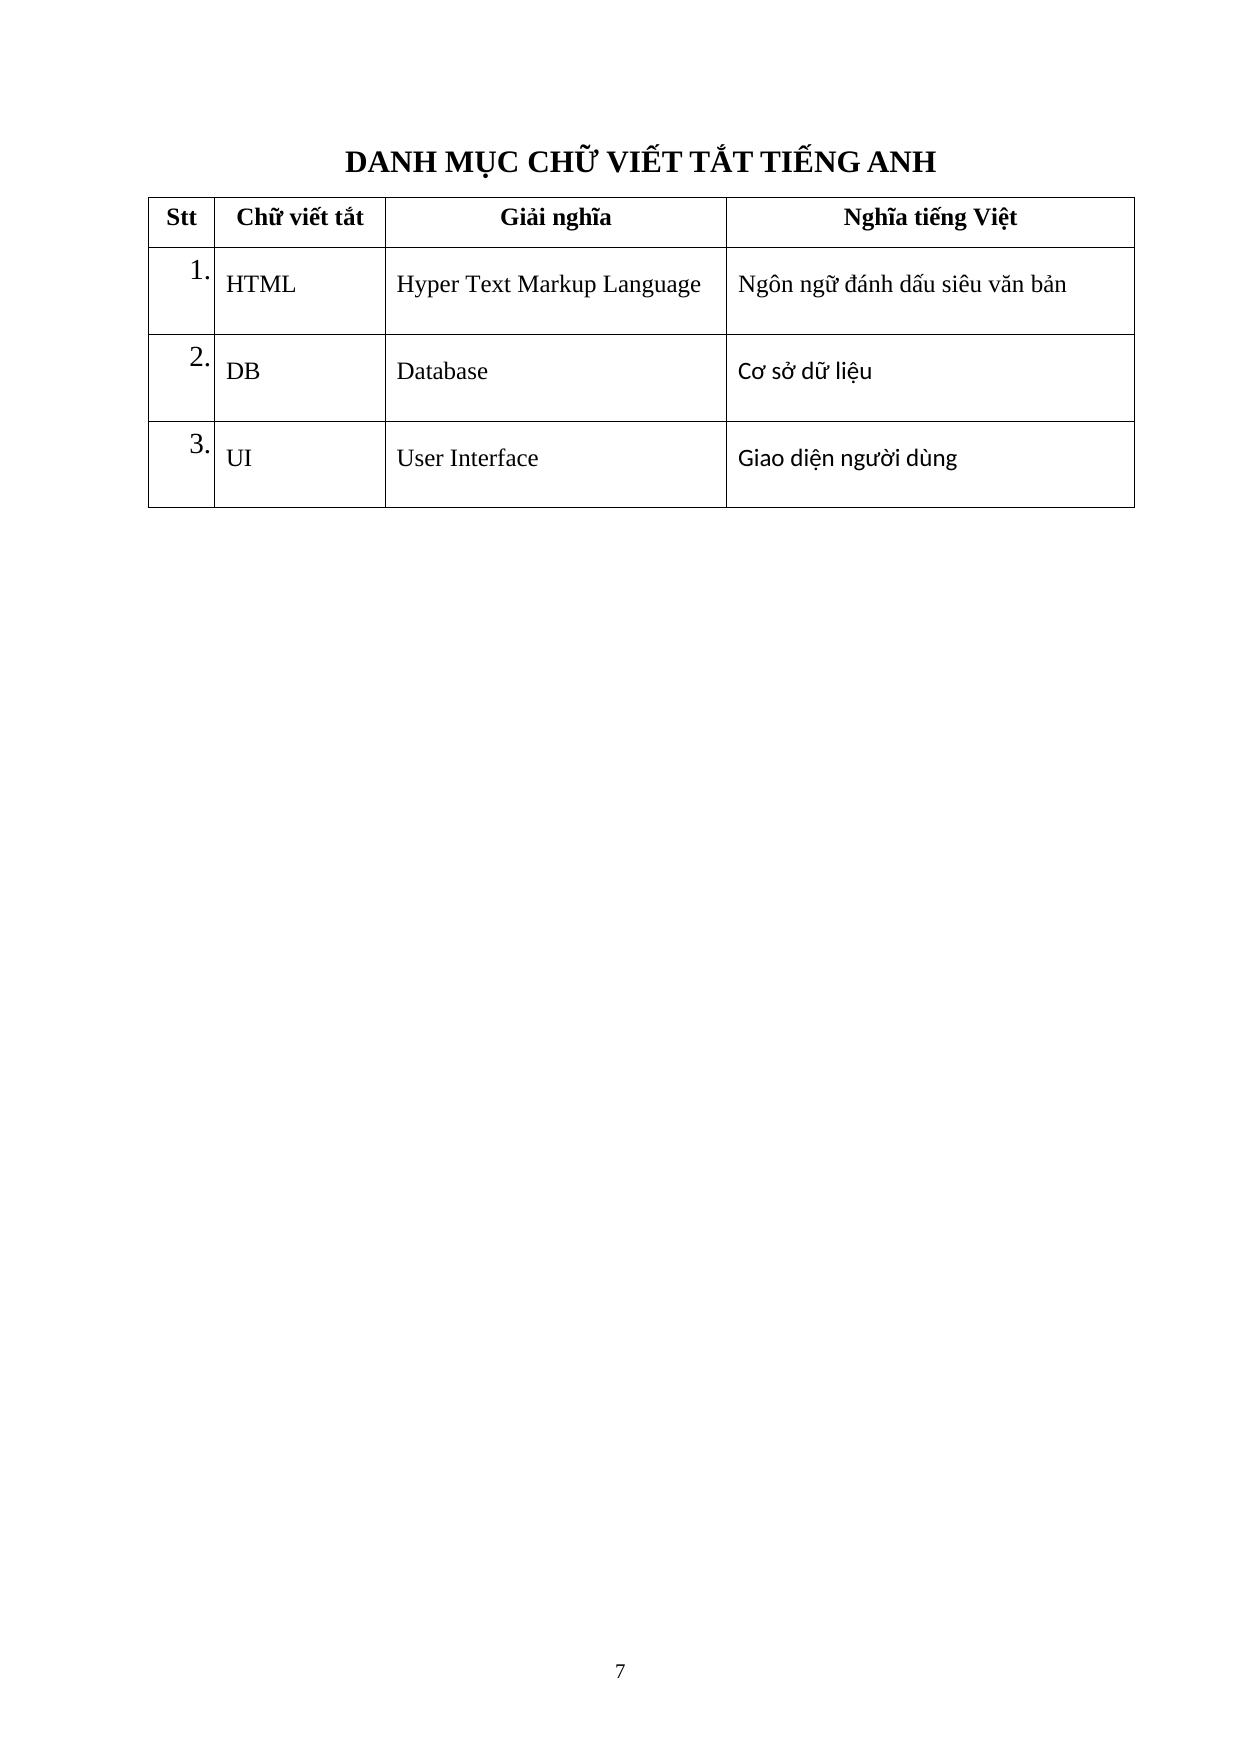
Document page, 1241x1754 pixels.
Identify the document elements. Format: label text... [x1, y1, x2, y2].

table_cell [149, 248, 214, 334]
table_cell Hyper Text Markup Language [386, 248, 726, 334]
table_cell [149, 335, 214, 421]
table_header Chữ viết tắt [215, 198, 385, 247]
table_header Nghĩa tiếng Việt [727, 198, 1134, 247]
table_header Stt [149, 198, 214, 247]
table_header Giải nghĩa [386, 198, 726, 247]
table_cell Cơ sở dữ liệu [727, 335, 1134, 421]
text DANH MỤC CHỮ VIẾT TẮT TIẾNG ANH [148, 143, 1134, 179]
table_cell Database [386, 335, 726, 421]
table_cell Giao diện người dùng [727, 422, 1134, 507]
table_cell Ngôn ngữ đánh dấu siêu văn bản [727, 248, 1134, 334]
table_cell HTML [215, 248, 385, 334]
table_cell User Interface [386, 422, 726, 507]
table_cell [149, 422, 214, 507]
table_cell DB [215, 335, 385, 421]
table_cell UI [215, 422, 385, 507]
